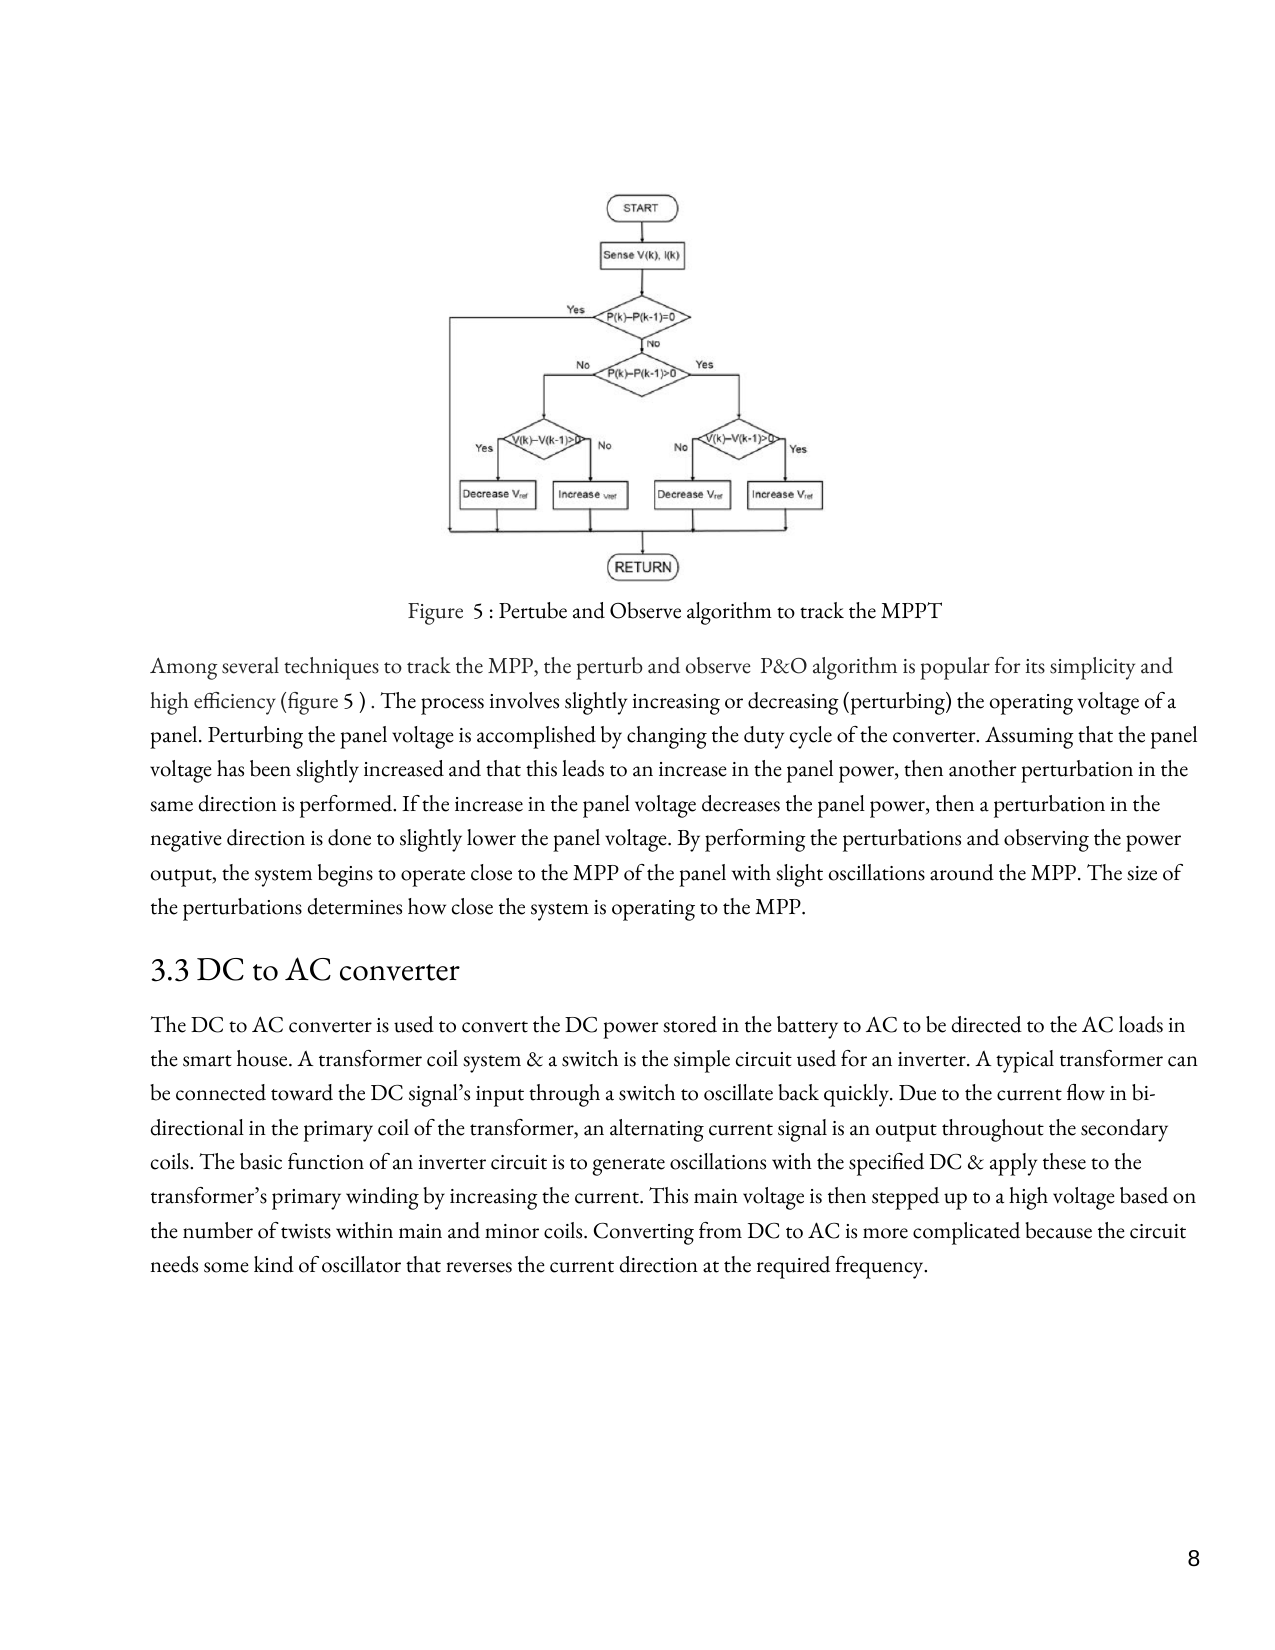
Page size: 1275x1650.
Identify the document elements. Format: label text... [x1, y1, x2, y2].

subtitle 3.3 DC to AC converter [150, 946, 1200, 990]
text Among several techniques to track the MPP, the perturb and observe P&O algorithm is popular for its simplicity and high efficiency (figure 5 ) . The process involves slightly increasing or decreasing (perturbing) the operating voltage of a panel. Perturbing the panel voltage is accomplished by changing the duty cycle of the converter. Assuming that the panel voltage has been slightly increased and that this leads to an increase in the panel power, then another perturbation in the same direction is performed. If the increase in the panel voltage decreases the panel power, then a perturbation in the negative direction is done to slightly lower the panel voltage. By performing the perturbations and observing the power output, the system begins to operate close to the MPP of the panel with slight oscillations around the MPP. The size of the perturbations determines how close the system is operating to the MPP. [150, 651, 1200, 921]
picture [431, 177, 875, 587]
text The DC to AC converter is used to convert the DC power stored in the battery to AC to be directed to the AC loads in the smart house. A transformer coil system & a switch is the simple circuit used for an inverter. A typical transformer can be connected toward the DC signal’s input through a switch to oscillate back quickly. Due to the current flow in bi-directional in the primary coil of the transformer, an alternating current signal is an output throughout the secondary coils. The basic function of an inverter circuit is to generate oscillations with the specified DC & apply these to the transformer’s primary winding by increasing the current. This main voltage is then stepped up to a high voltage based on the number of twists within main and minor coils. Converting from DC to AC is more complicated because the circuit needs some kind of oscillator that reverses the current direction at the required frequency. [150, 1009, 1200, 1279]
